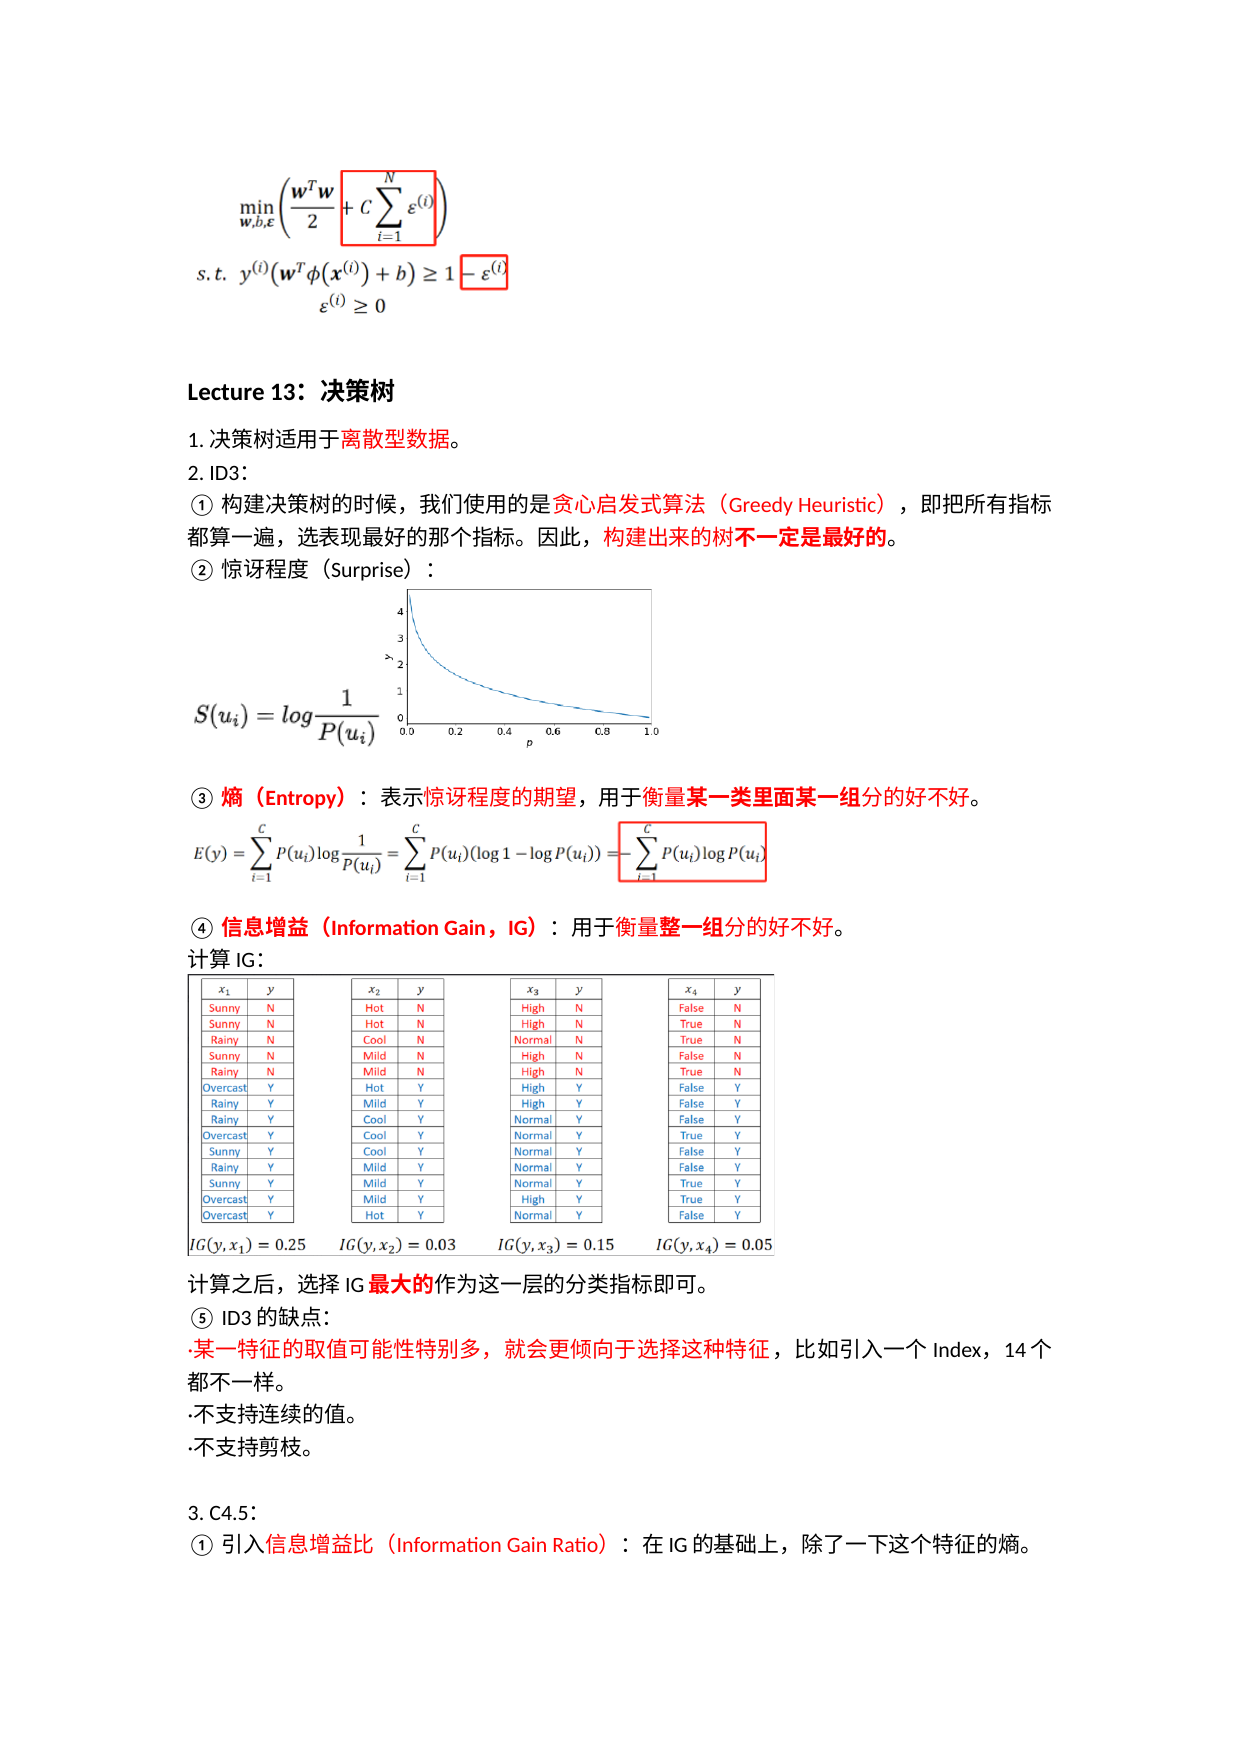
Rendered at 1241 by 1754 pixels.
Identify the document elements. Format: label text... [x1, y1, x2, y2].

list ID3： [187, 454, 1053, 487]
picture [187, 812, 772, 888]
text ·不支持剪枝。 [187, 1429, 1053, 1462]
list 决策树适用于离散型数据。 [187, 422, 1053, 454]
list 引入信息增益比（Information Gain Ratio）：在IG的基础上，除了一下这个特征的熵。 [187, 1527, 1053, 1559]
text ·某一特征的取值可能性特别多，就会更倾向于选择这种特征，比如引入一个Index，14个都不一样。 [187, 1332, 1053, 1397]
list 构建决策树的时候，我们使用的是贪心启发式算法（Greedy Heuristic），即把所有指标都算一遍，选表现最好的那个指标。因此，构建出来的树不一定是最好的。 [187, 487, 1053, 552]
text 计算IG： [187, 942, 1053, 974]
picture [187, 584, 661, 749]
list C4.5： [187, 1494, 1053, 1527]
list ID3的缺点： [187, 1299, 1053, 1332]
picture [187, 162, 513, 317]
text Lecture 13：决策树 [187, 357, 1053, 422]
text ·不支持连续的值。 [187, 1397, 1053, 1429]
picture [187, 974, 775, 1256]
text 计算之后，选择IG最大的作为这一层的分类指标即可。 [187, 1267, 1053, 1299]
list 惊讶程度（Surprise）： [187, 552, 1053, 584]
list 熵（Entropy）：表示惊讶程度的期望，用于衡量某一类里面某一组分的好不好。 [187, 779, 1053, 812]
list 信息增益（Information Gain，IG）：用于衡量整一组分的好不好。 [187, 909, 1053, 942]
